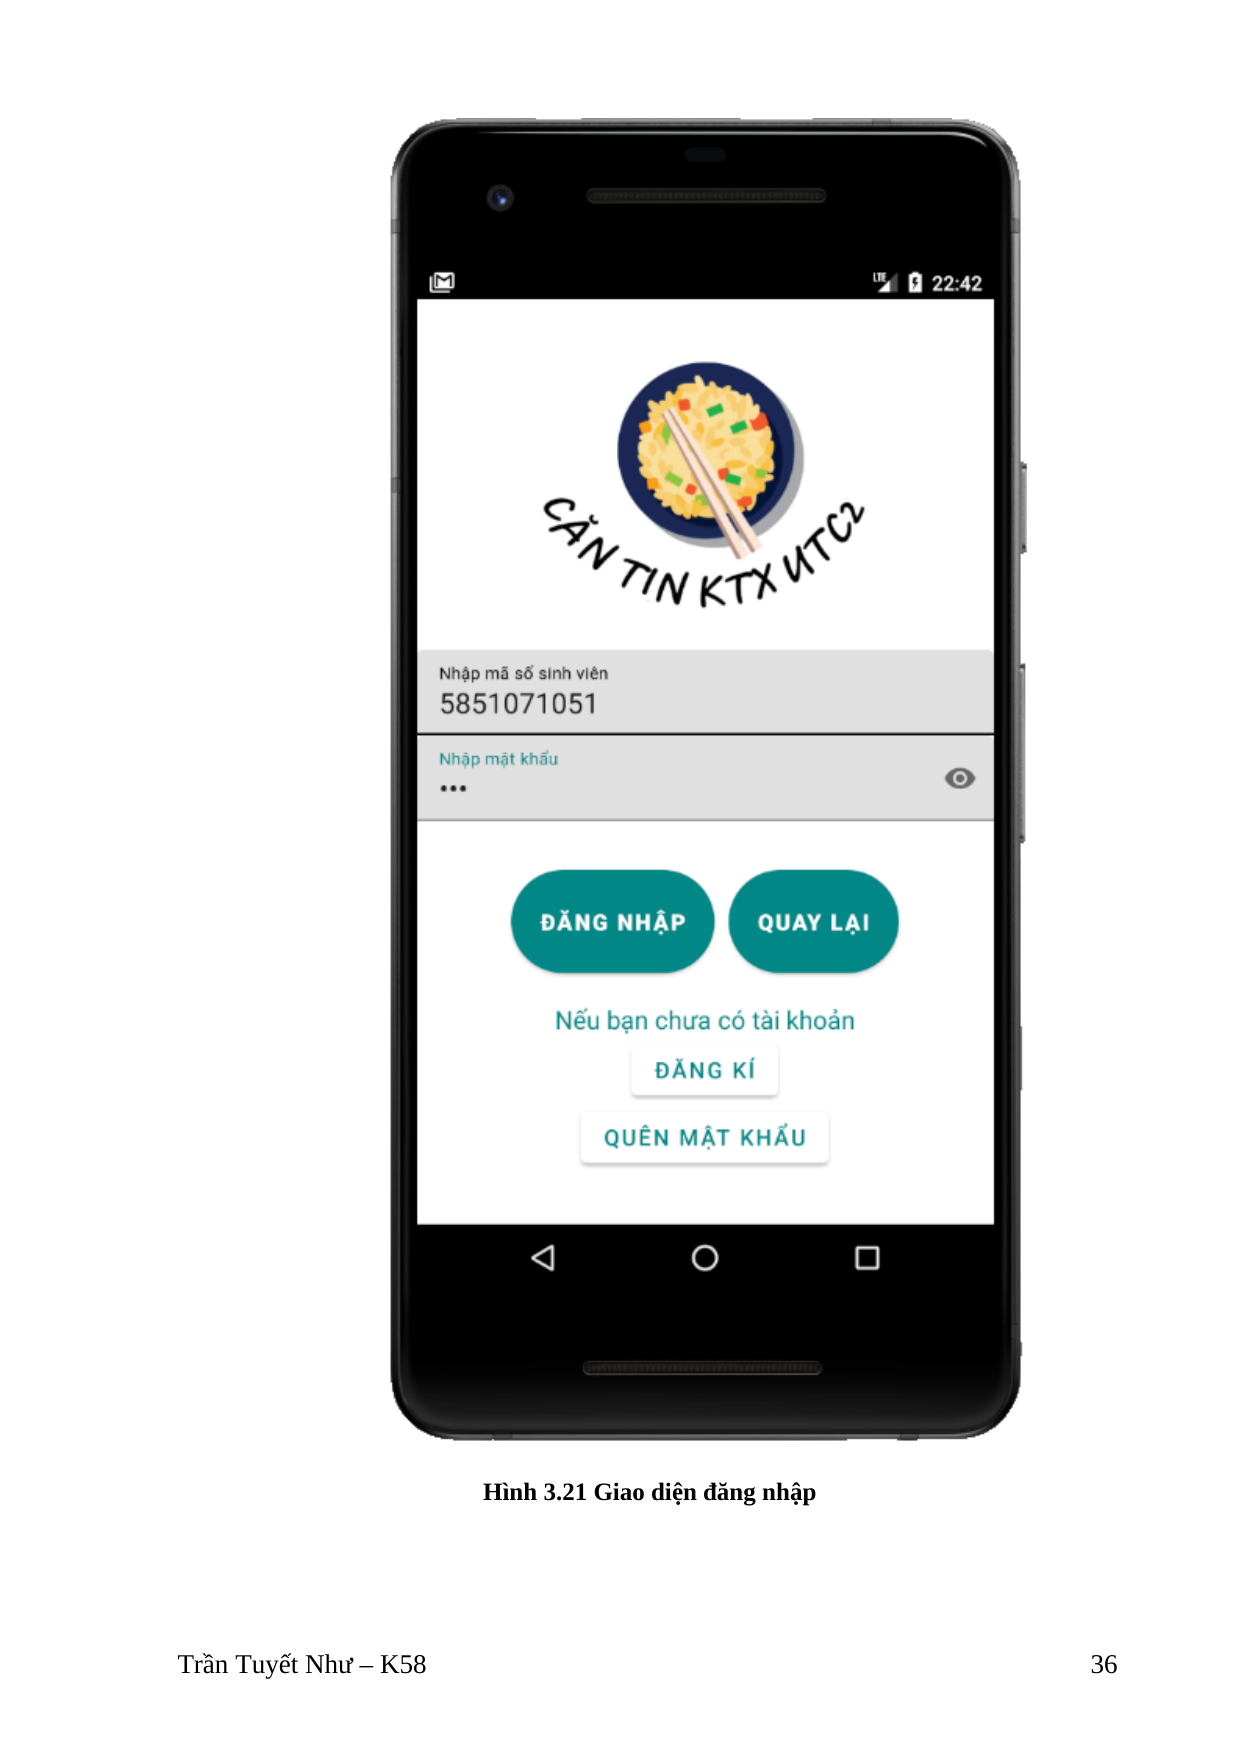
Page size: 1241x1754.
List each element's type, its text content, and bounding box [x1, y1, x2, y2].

picture [344, 118, 1030, 1469]
